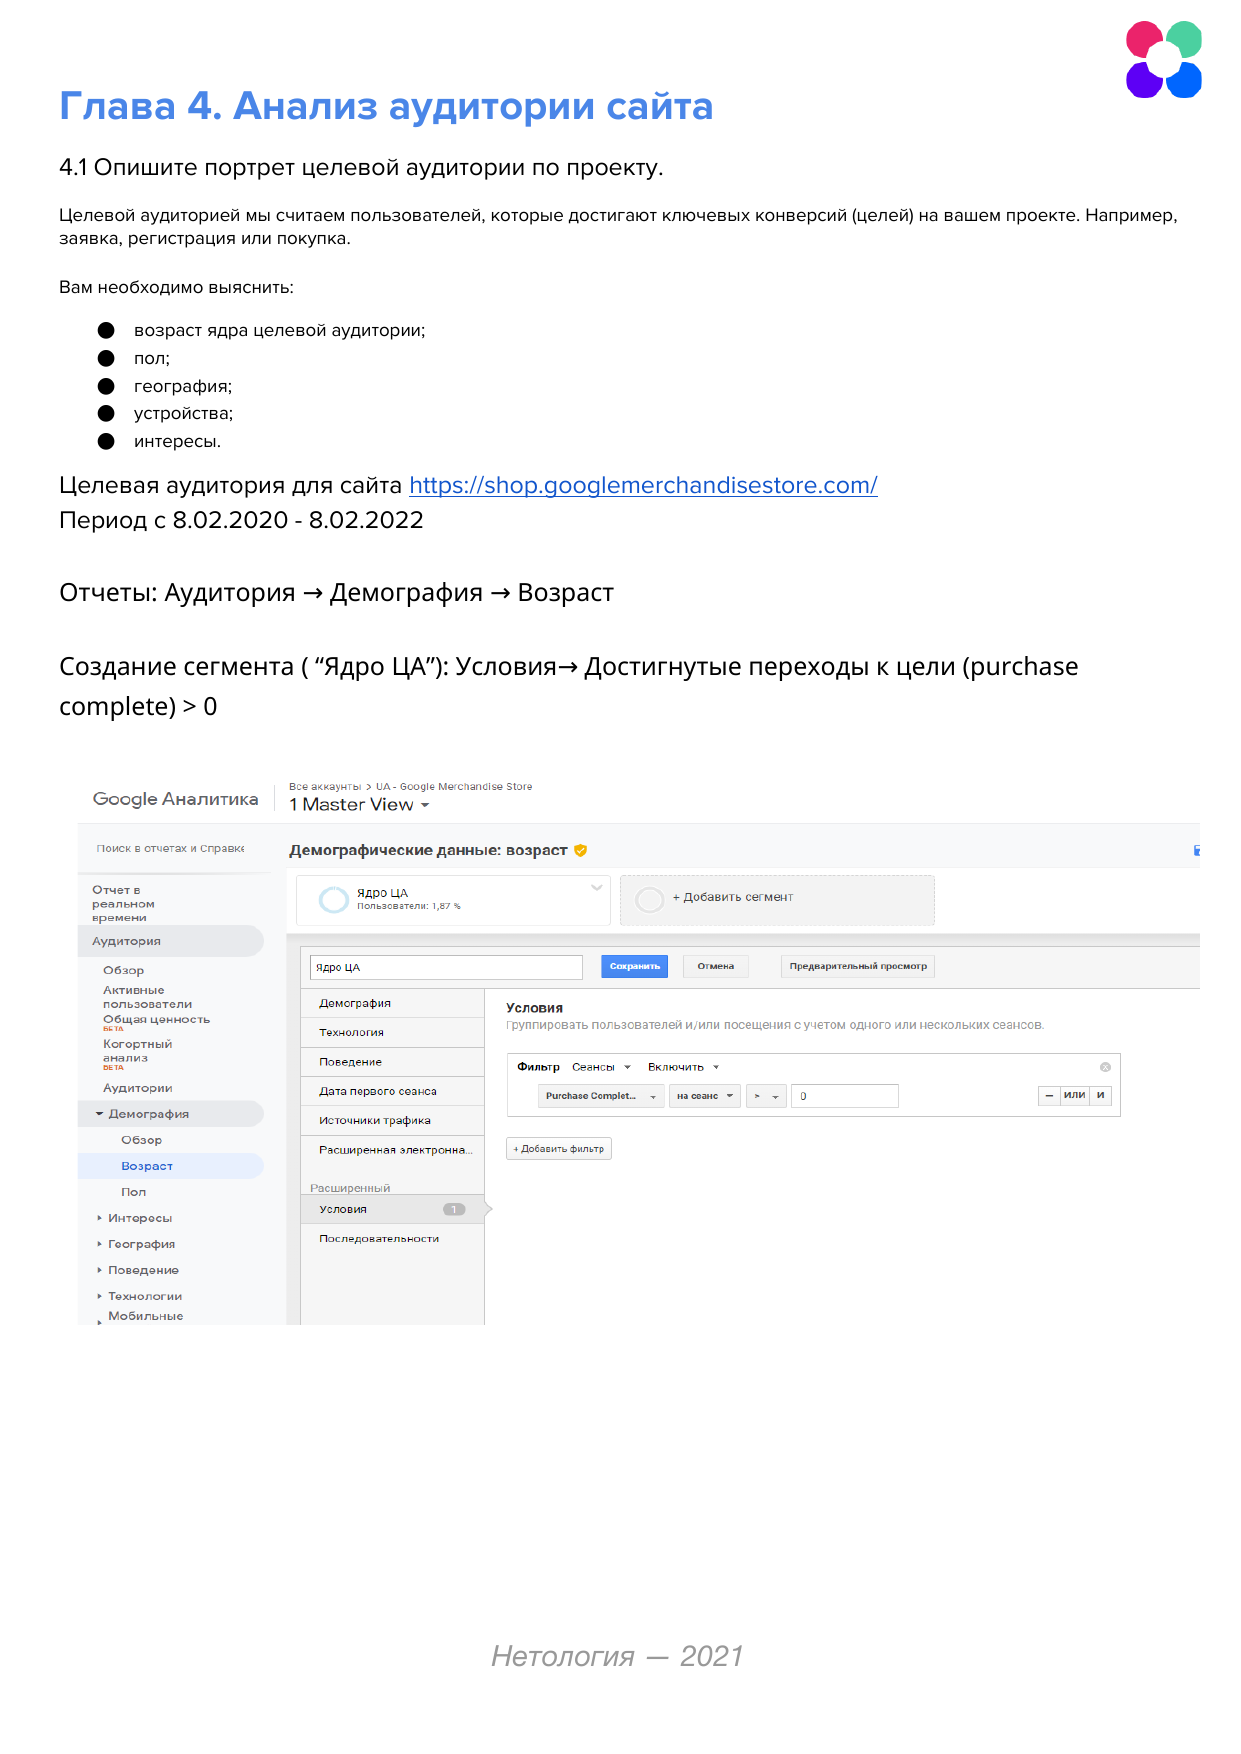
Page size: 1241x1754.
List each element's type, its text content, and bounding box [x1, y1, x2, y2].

text Создание сегмента ( “Ядро ЦА”): Условия→ Достигнутые переходы к цели (purchase complete) > 0 [59, 649, 1181, 722]
text Целевой аудиторией мы считаем пользователей, которые достигают ключевых конверсий (целей) на вашем проекте. Например, заявка, регистрация или покупка. [59, 204, 1181, 276]
list возраст ядра целевой аудитории; [96, 316, 1181, 343]
list пол; [96, 343, 1181, 371]
list интересы. [96, 426, 1181, 453]
text Отчеты: Аудитория → Демография → Возраст [59, 575, 1181, 609]
text Период с 8.02.2020 - 8.02.2022 [59, 505, 1181, 536]
picture [77, 781, 1200, 1325]
subtitle Глава 4. Анализ аудитории сайта [59, 81, 1181, 132]
text Целевая аудитория для сайта https://shop.googlemerchandisestore.com/ [59, 470, 1181, 501]
list устройства; [96, 398, 1181, 426]
text 4.1 Опишите портрет целевой аудитории по проекту. [59, 153, 1181, 183]
picture [1126, 21, 1202, 98]
list география; [96, 371, 1181, 398]
text Вам необходимо выяснить: [59, 276, 1181, 299]
